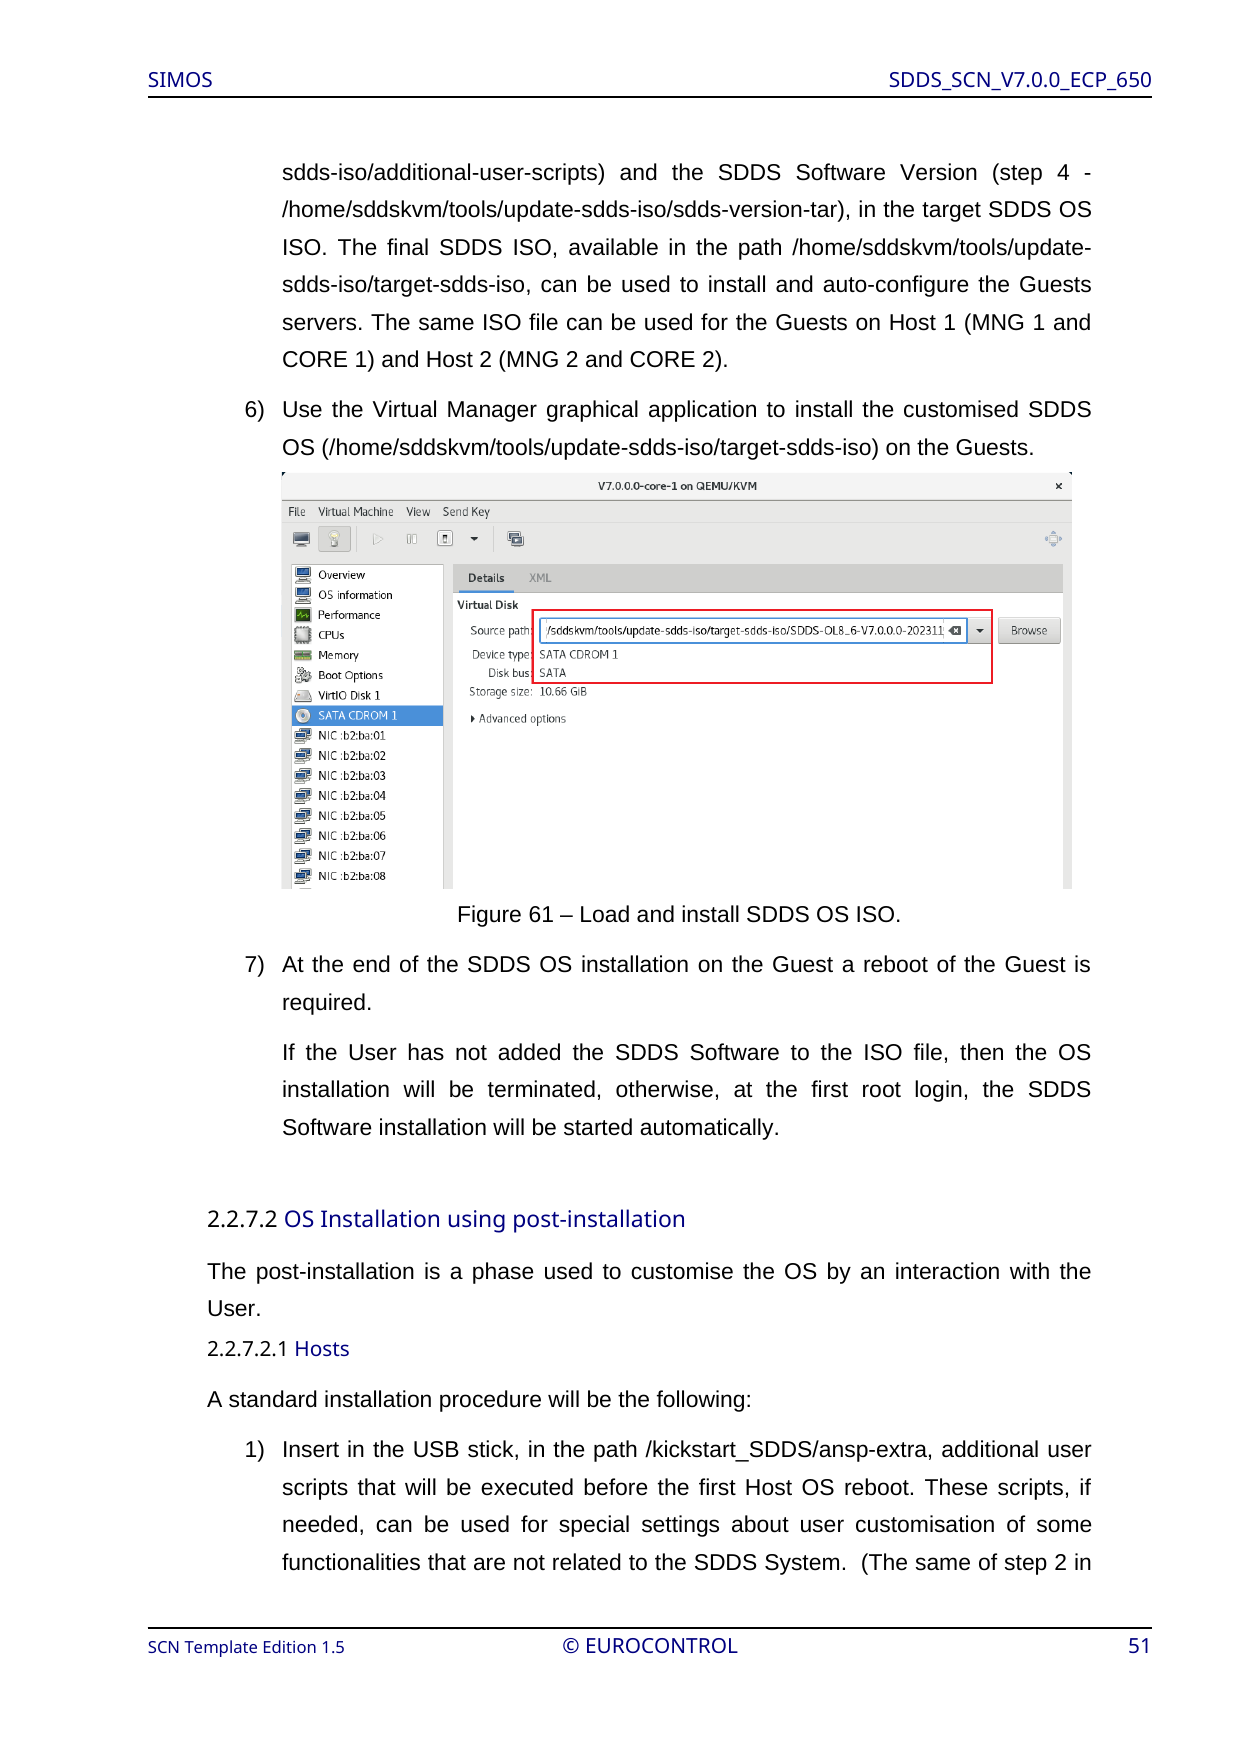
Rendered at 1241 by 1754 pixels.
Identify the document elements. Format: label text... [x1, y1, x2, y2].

picture [281, 472, 1073, 889]
subtitle OS Installation using post-installation [207, 1203, 1092, 1234]
subtitle Hosts [207, 1334, 1092, 1362]
text The post-installation is a phase used to customise the OS by an interaction with the User. [207, 1247, 1092, 1322]
list Use the Virtual Manager graphical application to install the customised SDDS OS (/home/sddskvm/tools/update-sdds-iso/target-sdds-iso) on the Guests. [244, 385, 1092, 460]
text Figure 61 – Load and install SDDS OS ISO. [266, 901, 1092, 928]
list At the end of the SDDS OS installation on the Guest a reboot of the Guest is required. [244, 940, 1092, 1015]
text A standard installation procedure will be the following: [207, 1375, 1092, 1412]
text If the User has not added the SDDS Software to the ISO file, then the OS installation will be terminated, otherwise, at the first root login, the SDDS Software installation will be started automatically. [282, 1028, 1092, 1140]
